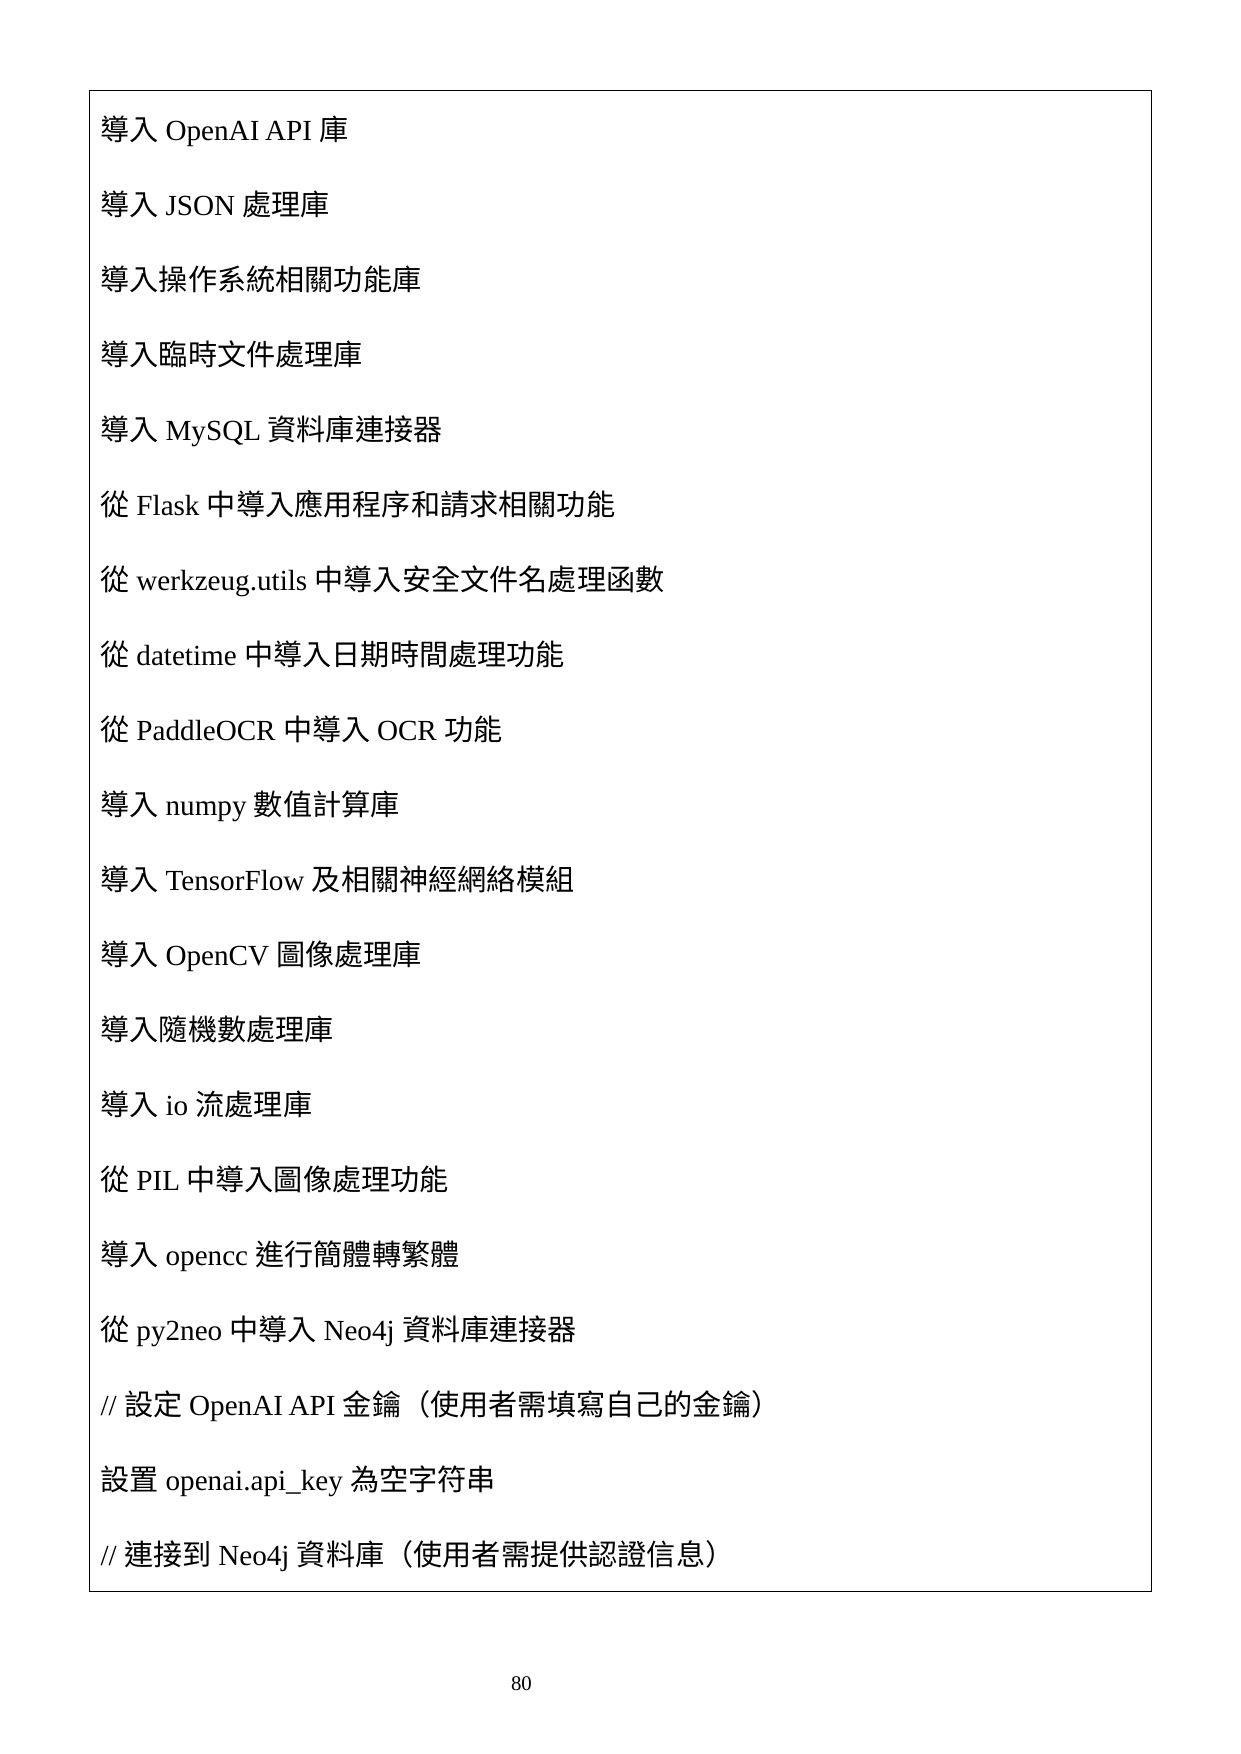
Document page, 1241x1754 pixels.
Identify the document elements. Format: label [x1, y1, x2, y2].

table_cell [90, 91, 1151, 1591]
